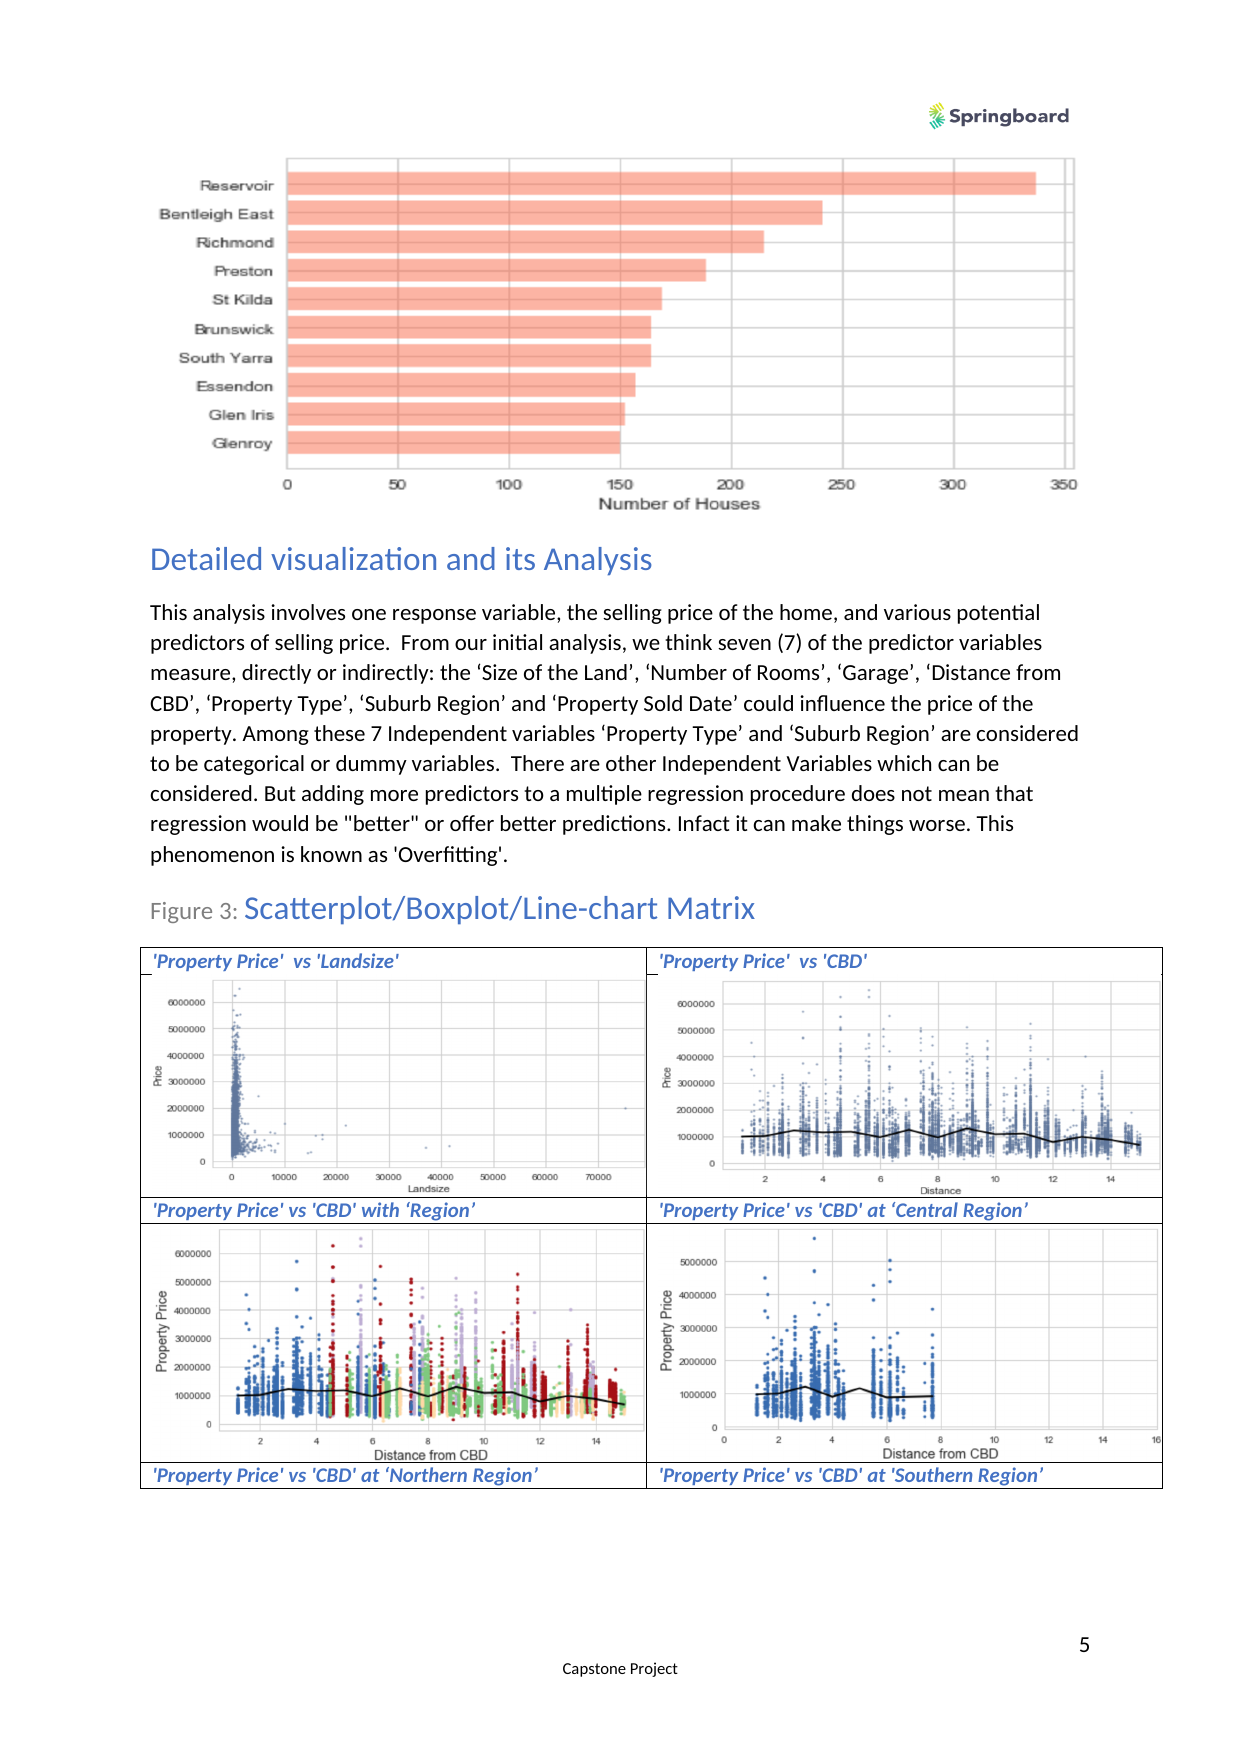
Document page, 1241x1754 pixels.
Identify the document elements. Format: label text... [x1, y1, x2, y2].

picture [151, 974, 647, 1195]
table_cell 'Property Price' vs 'CBD' with ‘Region’ [141, 1198, 646, 1223]
table_cell [141, 975, 646, 1197]
picture [151, 1224, 646, 1462]
text This analysis involves one response variable, the selling price of the home, and various potential predictors of selling price. From our initial analysis, we think seven (7) of the predictor variables measure, directly or indirectly: the ‘Size of the Land’, ‘Number of Rooms’, ‘Garage’, ‘Distance from CBD’, ‘Property Type’, ‘Suburb Region’ and ‘Property Sold Date’ could influence the price of the property. Among these 7 Independent variables ‘Property Type’ and ‘Suburb Region’ are considered to be categorical or dummy variables. There are other Independent Variables which can be considered. But adding more predictors to a multiple regression procedure does not mean that regression would be "better" or offer better predictions. Infact it can make things worse. This phenomenon is known as 'Overfitting'. [150, 598, 1090, 868]
table_cell [647, 1224, 658, 1462]
table_cell 'Property Price' vs 'CBD' at 'Southern Region’ [647, 1463, 1162, 1488]
text Figure 3: Scatterplot/Boxplot/Line-chart Matrix [150, 887, 1090, 927]
picture [150, 75, 1091, 519]
text Detailed visualization and its Analysis [150, 537, 1090, 578]
picture [658, 974, 1162, 1197]
table_header 'Property Price' vs 'CBD' [647, 948, 1162, 974]
table_cell 'Property Price' vs 'CBD' at ‘Northern Region’ [141, 1463, 646, 1488]
table_cell [647, 975, 658, 1197]
picture [658, 1224, 1162, 1462]
table_cell [141, 1224, 151, 1462]
table_cell 'Property Price' vs 'CBD' at ‘Central Region’ [647, 1198, 1162, 1223]
table_header 'Property Price' vs 'Landsize' [141, 948, 646, 974]
